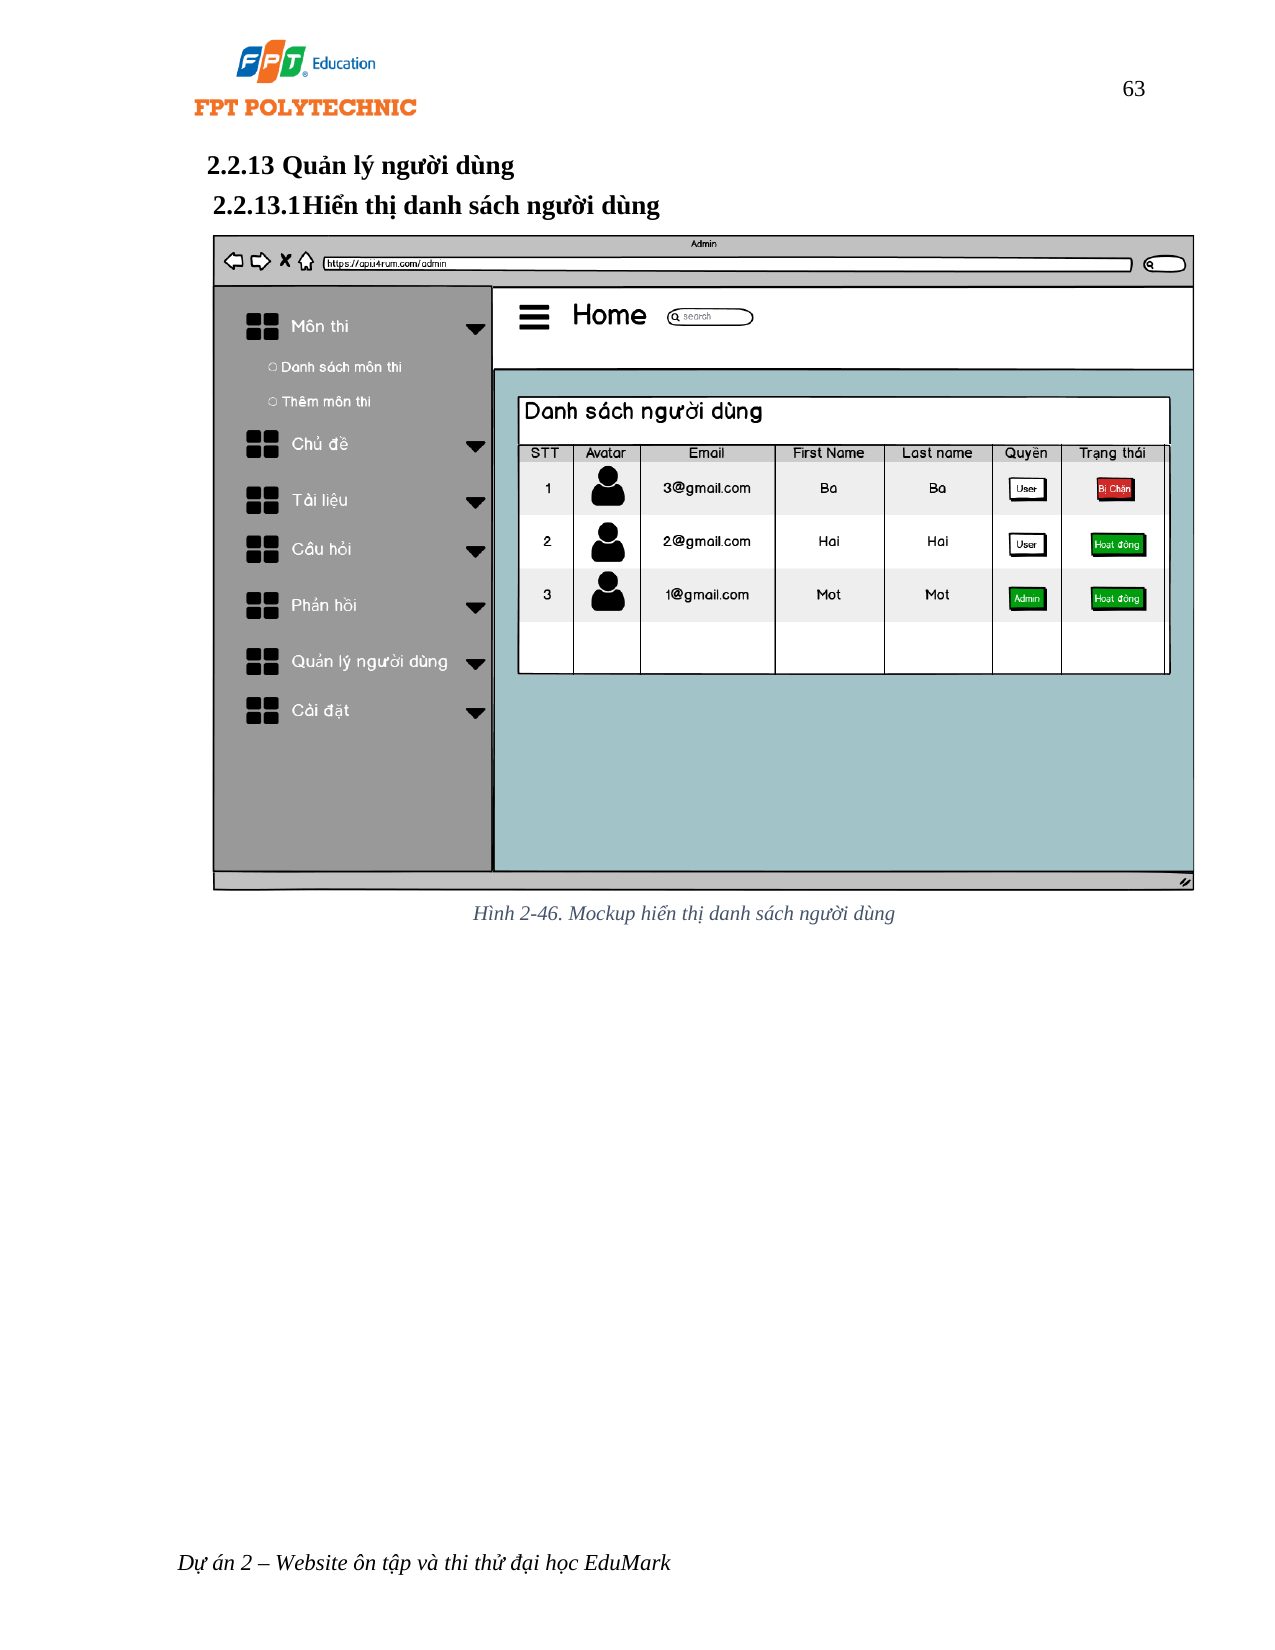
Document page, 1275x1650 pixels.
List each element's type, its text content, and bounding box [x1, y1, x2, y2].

picture [212, 235, 1195, 891]
picture [194, 39, 417, 116]
subtitle Quản lý người dùng [207, 149, 1204, 180]
list Hiển thị danh sách người dùng [213, 189, 1204, 220]
